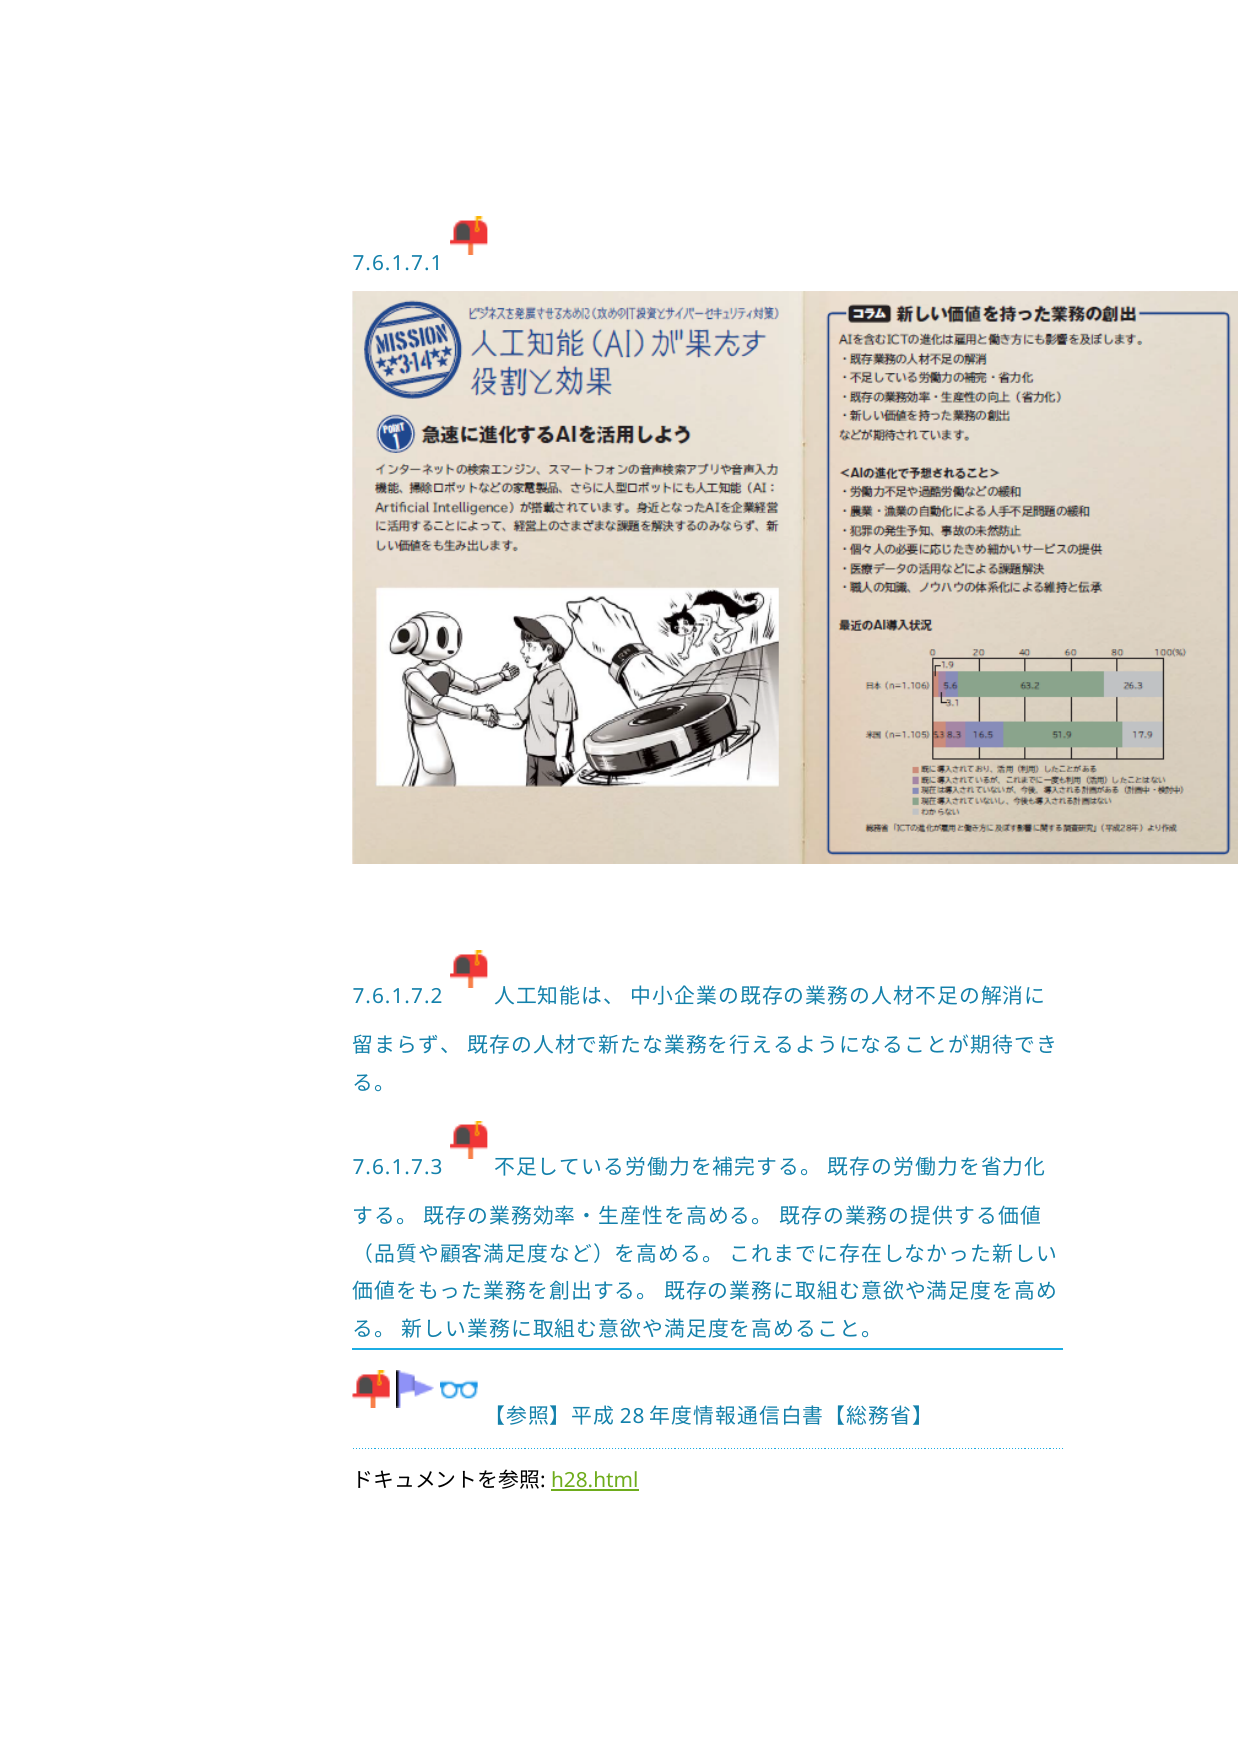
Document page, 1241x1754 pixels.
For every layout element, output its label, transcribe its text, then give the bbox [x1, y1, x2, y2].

text ドキュメントを参照: h28.html [352, 1459, 1063, 1497]
text 人工知能は、 中小企業の既存の業務の人材不足の解消に留まらず、 既存の人材で新たな業務を行えるようになることが期待できる。 [352, 950, 1063, 1100]
text 【参照】平成28年度情報通信白書【総務省】 [352, 1370, 1063, 1449]
picture [450, 1121, 488, 1159]
picture [440, 1370, 478, 1408]
picture [352, 291, 1238, 864]
picture [450, 950, 488, 988]
picture [396, 1370, 434, 1408]
text 不足している労働力を補完する。 既存の労働力を省力化する。 既存の業務効率・生産性を高める。 既存の業務の提供する価値（品質や顧客満足度など）を高める。 これまでに存在しなかった新しい価値をもった業務を創出する。 既存の業務に取組む意欲や満足度を高める。 新しい業務に取組む意欲や満足度を高めること。 [352, 1121, 1063, 1348]
picture [352, 1370, 390, 1408]
picture [450, 216, 488, 255]
